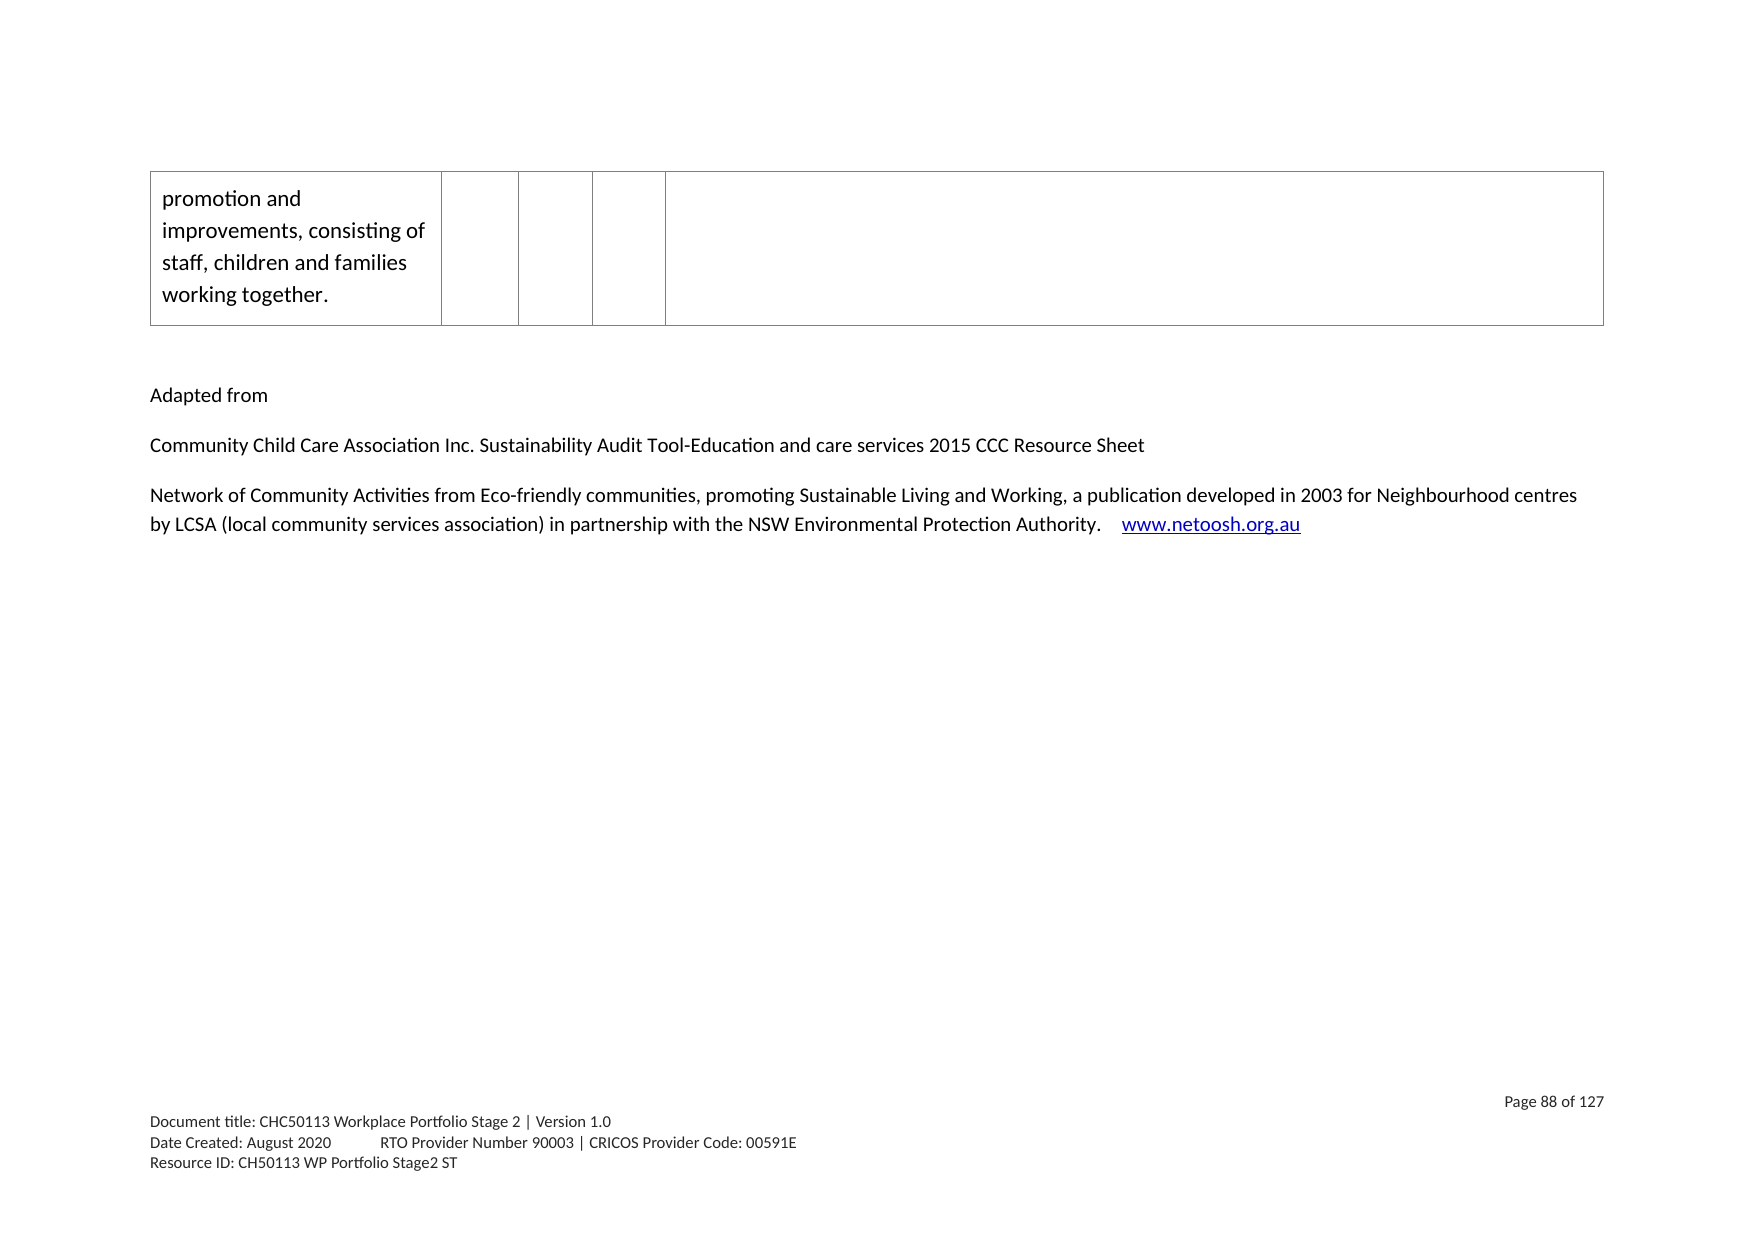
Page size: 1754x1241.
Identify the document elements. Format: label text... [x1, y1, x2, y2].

text Network of Community Activities from Eco-friendly communities, promoting Sustainable Living and Working, a publication developed in 2003 for Neighbourhood centres by LCSA (local community services association) in partnership with the NSW Environmental Protection Authority. www.netoosh.org.au [150, 482, 1604, 537]
text Community Child Care Association Inc. Sustainability Audit Tool-Education and care services 2015 CCC Resource Sheet [150, 432, 1604, 458]
text Adapted from [150, 382, 1604, 408]
table_cell [593, 172, 665, 325]
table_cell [151, 172, 441, 325]
table_cell [666, 172, 1603, 325]
table_cell [519, 172, 592, 325]
table_cell [442, 172, 518, 325]
